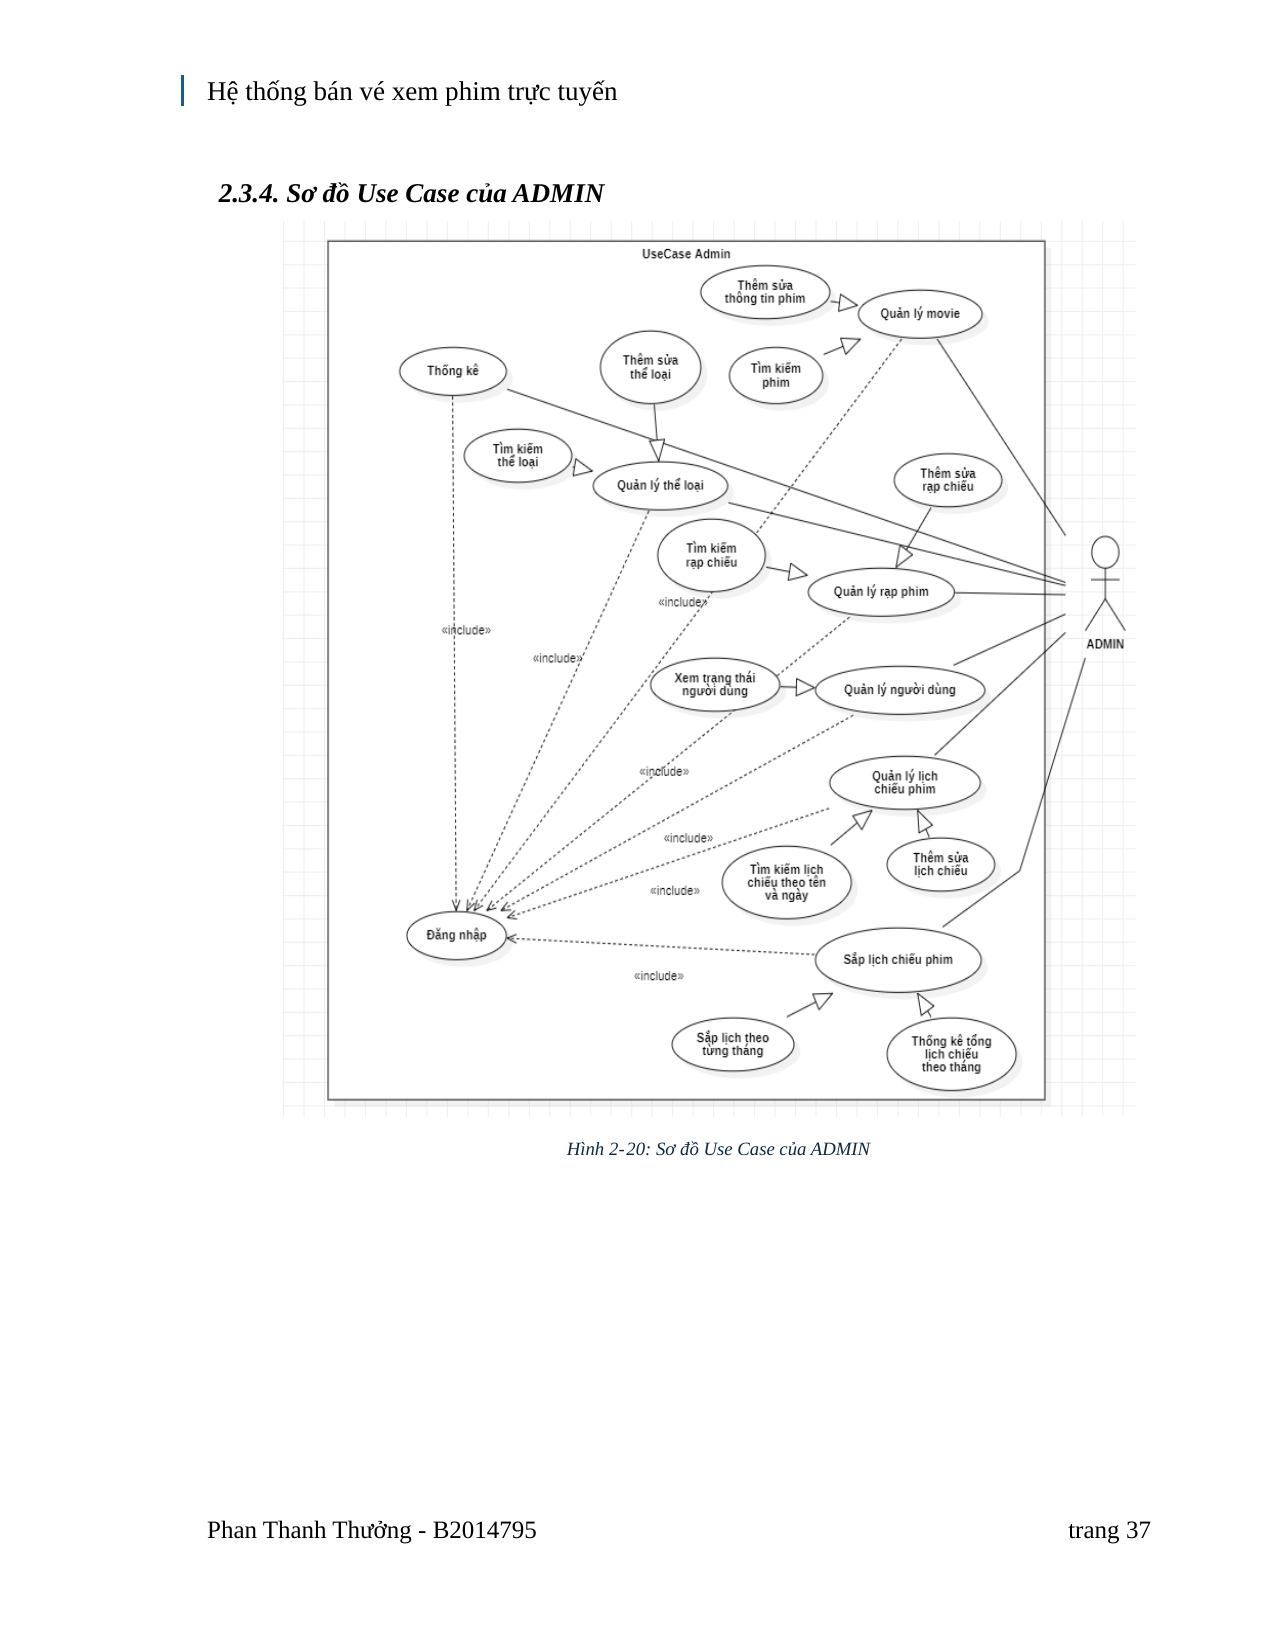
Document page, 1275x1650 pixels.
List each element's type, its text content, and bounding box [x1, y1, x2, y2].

subtitle Sơ đồ Use Case của ADMIN [218, 177, 1157, 208]
picture [281, 221, 1136, 1117]
